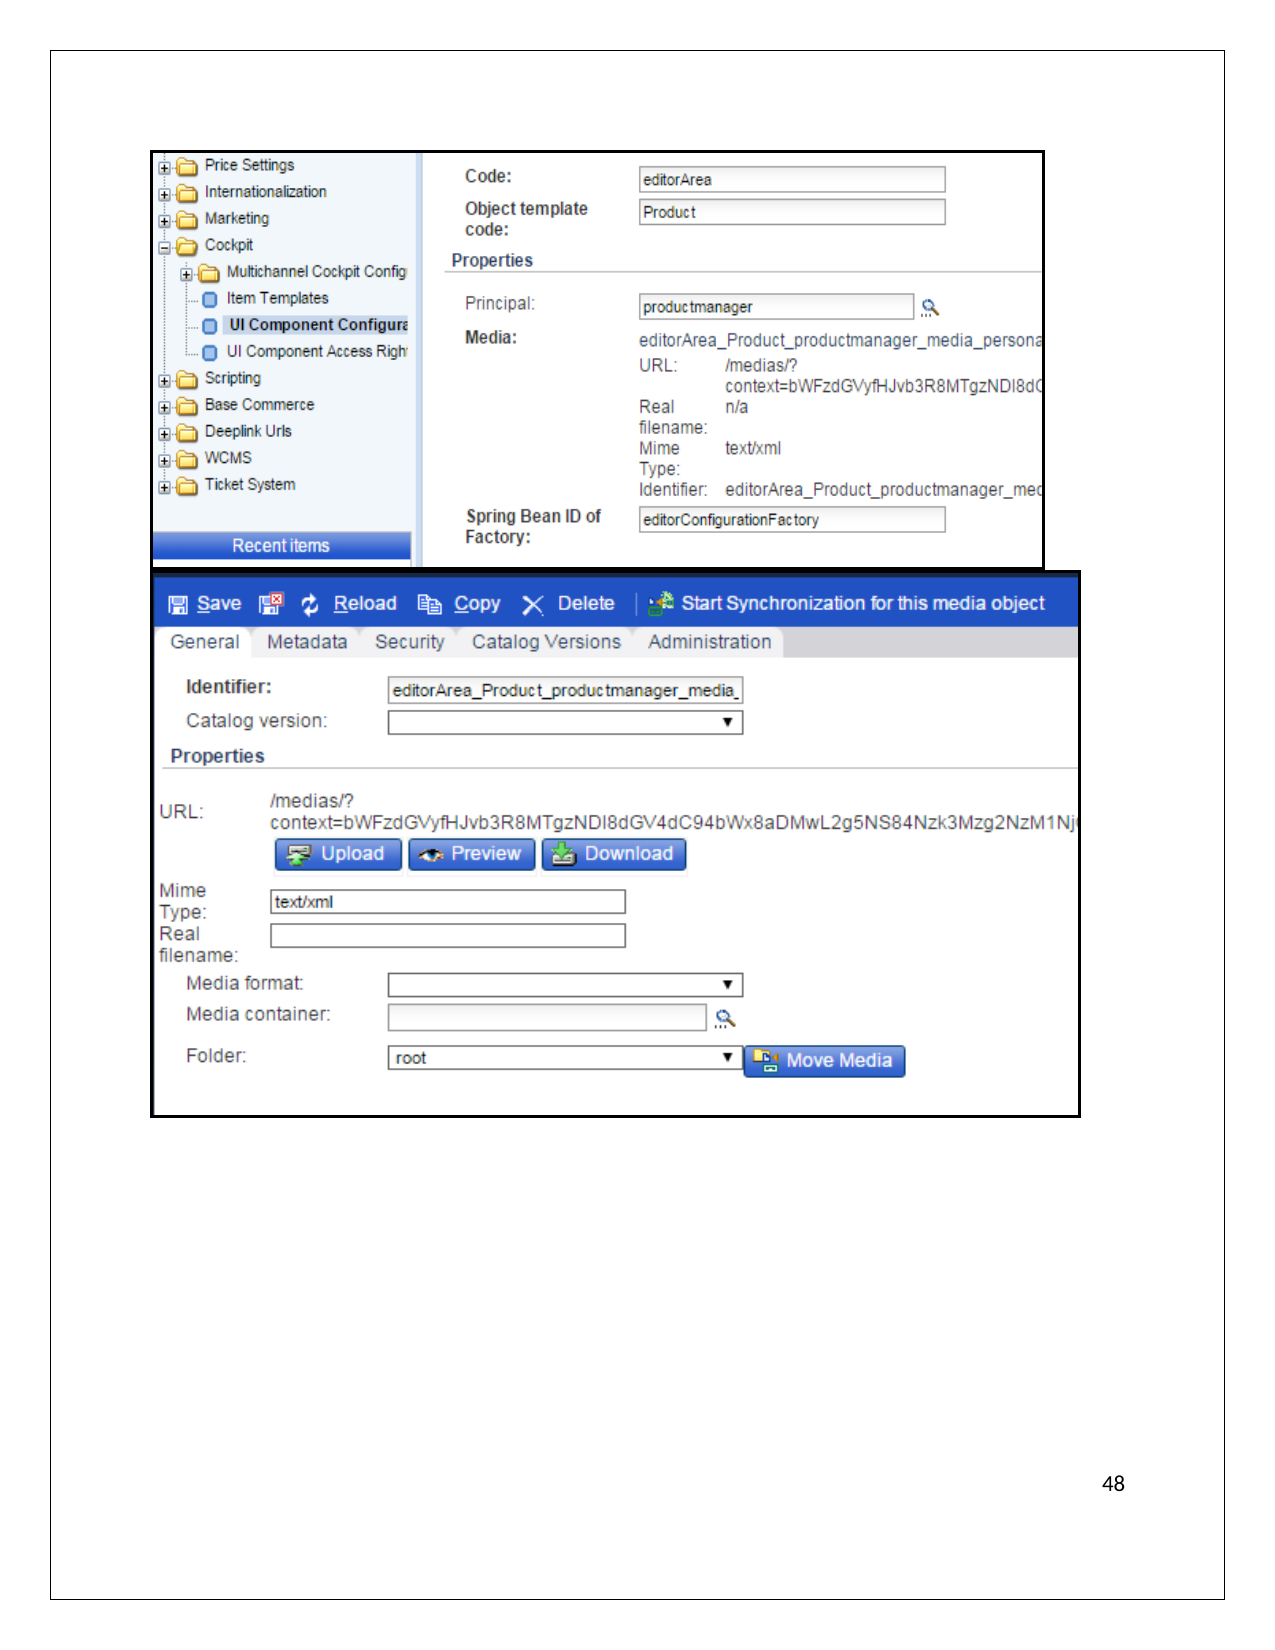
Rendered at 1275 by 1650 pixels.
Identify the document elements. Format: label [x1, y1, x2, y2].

picture [153, 573, 1078, 1115]
picture [153, 153, 1042, 567]
